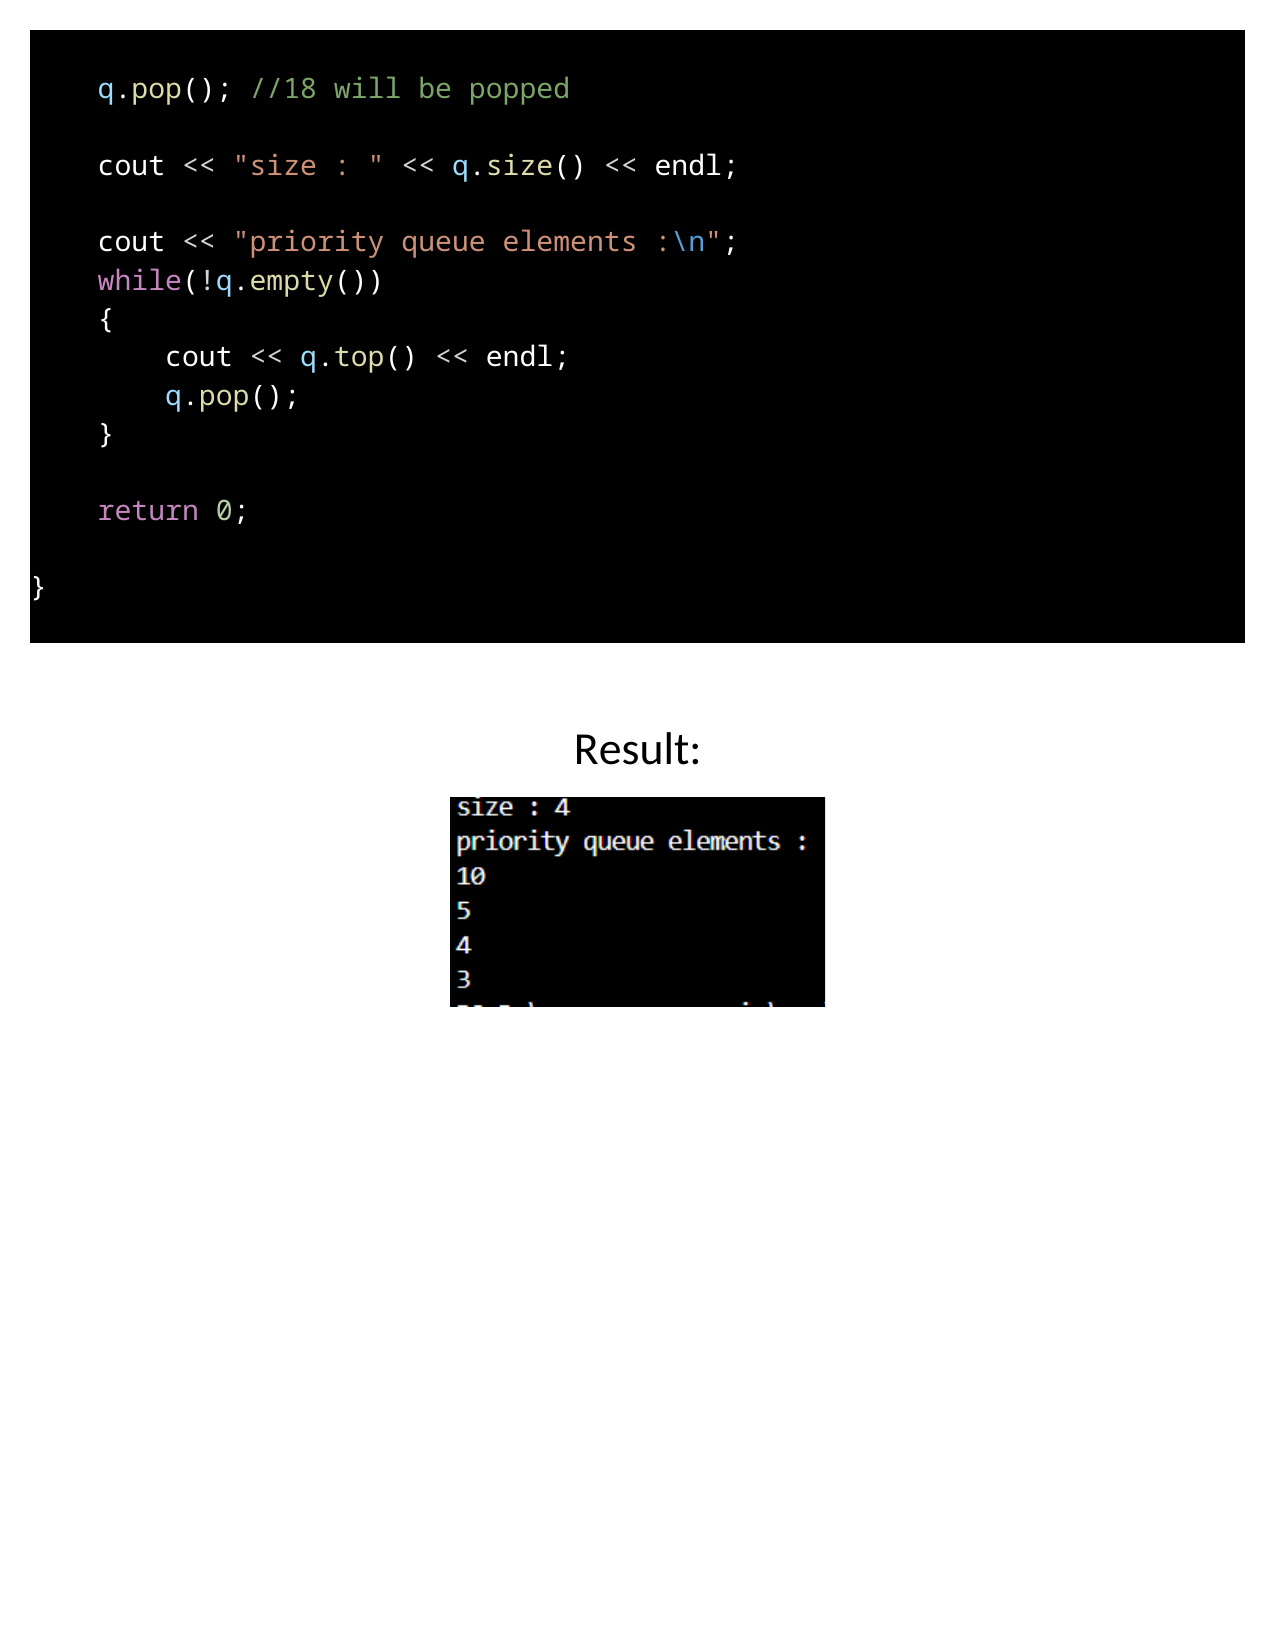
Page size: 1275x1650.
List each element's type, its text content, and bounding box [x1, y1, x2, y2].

text while(!q.empty()) [30, 260, 1245, 298]
text } [30, 567, 1245, 605]
text cout << "size : " << q.size() << endl; [30, 145, 1245, 183]
text { [30, 298, 1245, 337]
picture [450, 797, 826, 1007]
text q.pop(); //18 will be popped [30, 68, 1245, 107]
text Result: [30, 720, 1245, 776]
text } [30, 413, 1245, 452]
text q.pop(); [30, 375, 1245, 413]
text return 0; [30, 490, 1245, 528]
text cout << "priority queue elements :\n"; [30, 222, 1245, 260]
text cout << q.top() << endl; [30, 337, 1245, 375]
